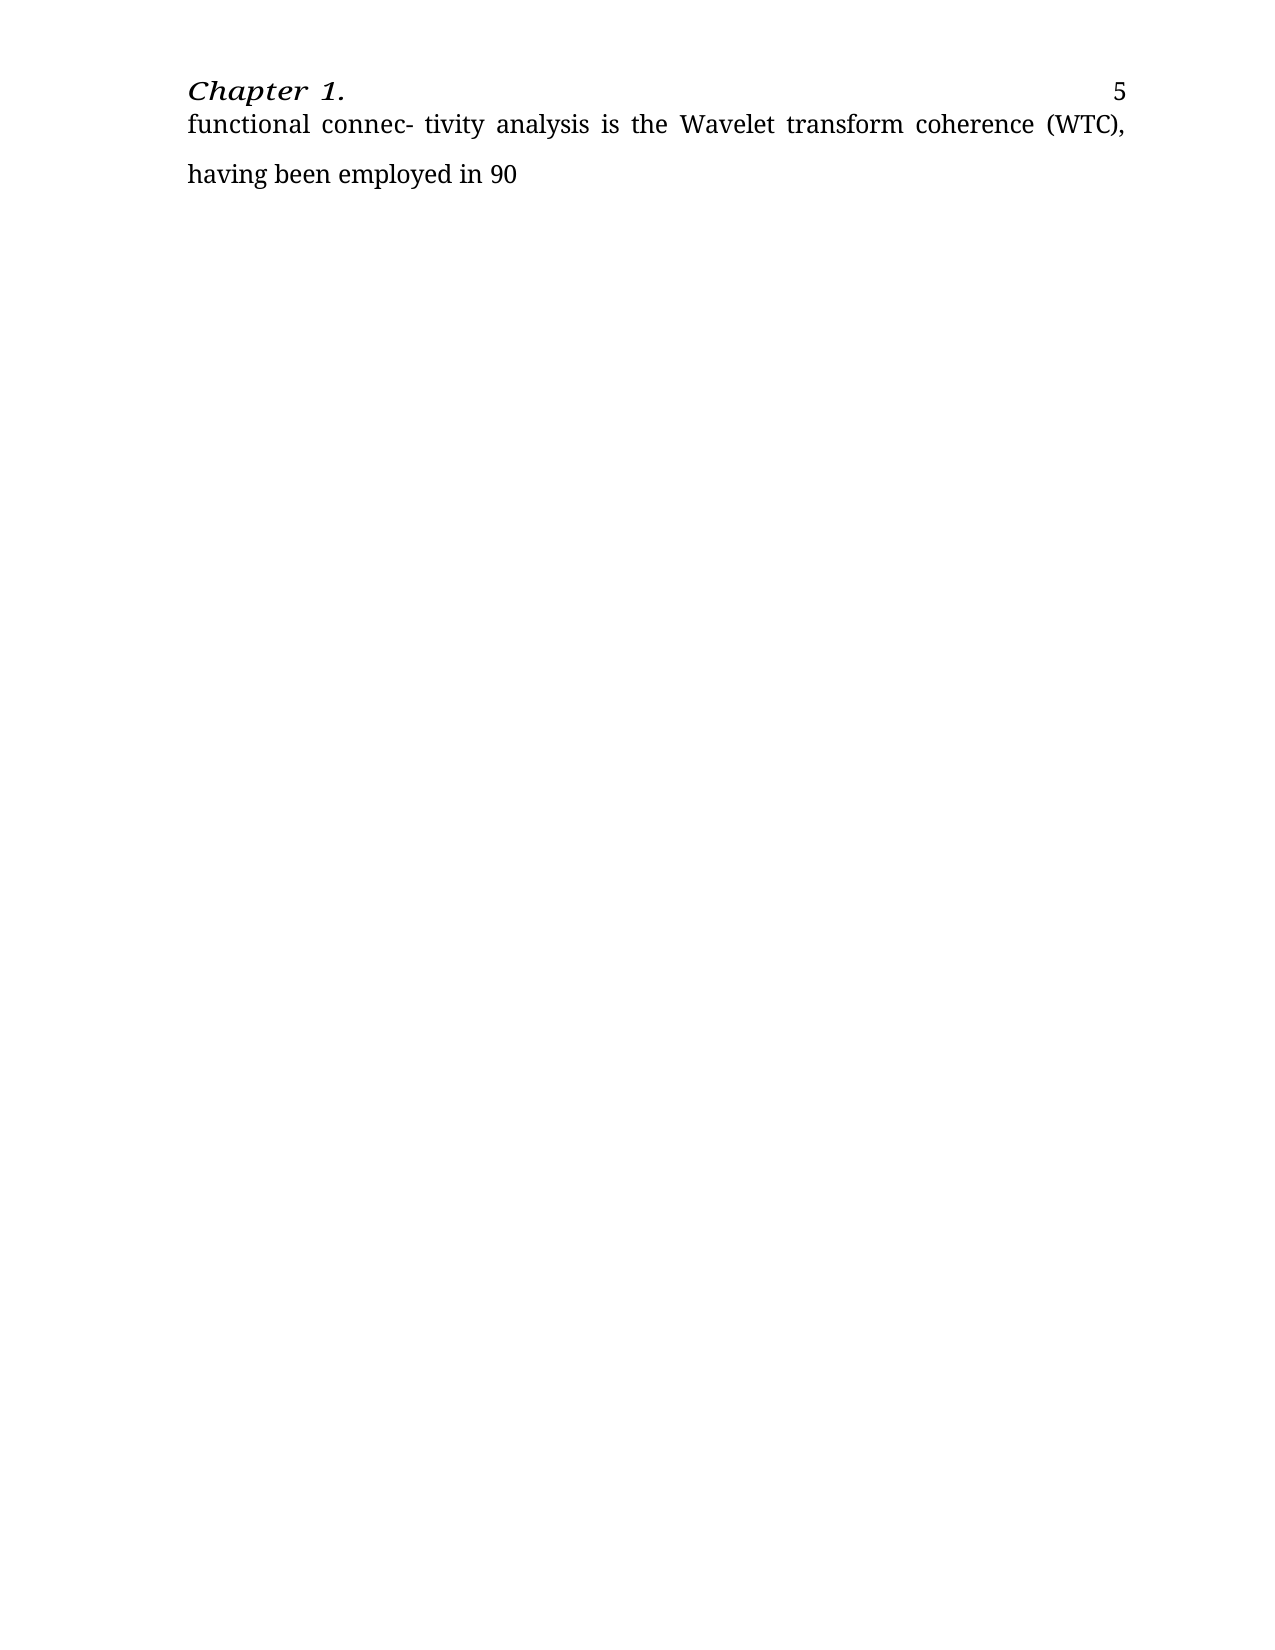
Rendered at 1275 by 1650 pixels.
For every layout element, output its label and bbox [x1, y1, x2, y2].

text [187, 106, 1126, 190]
